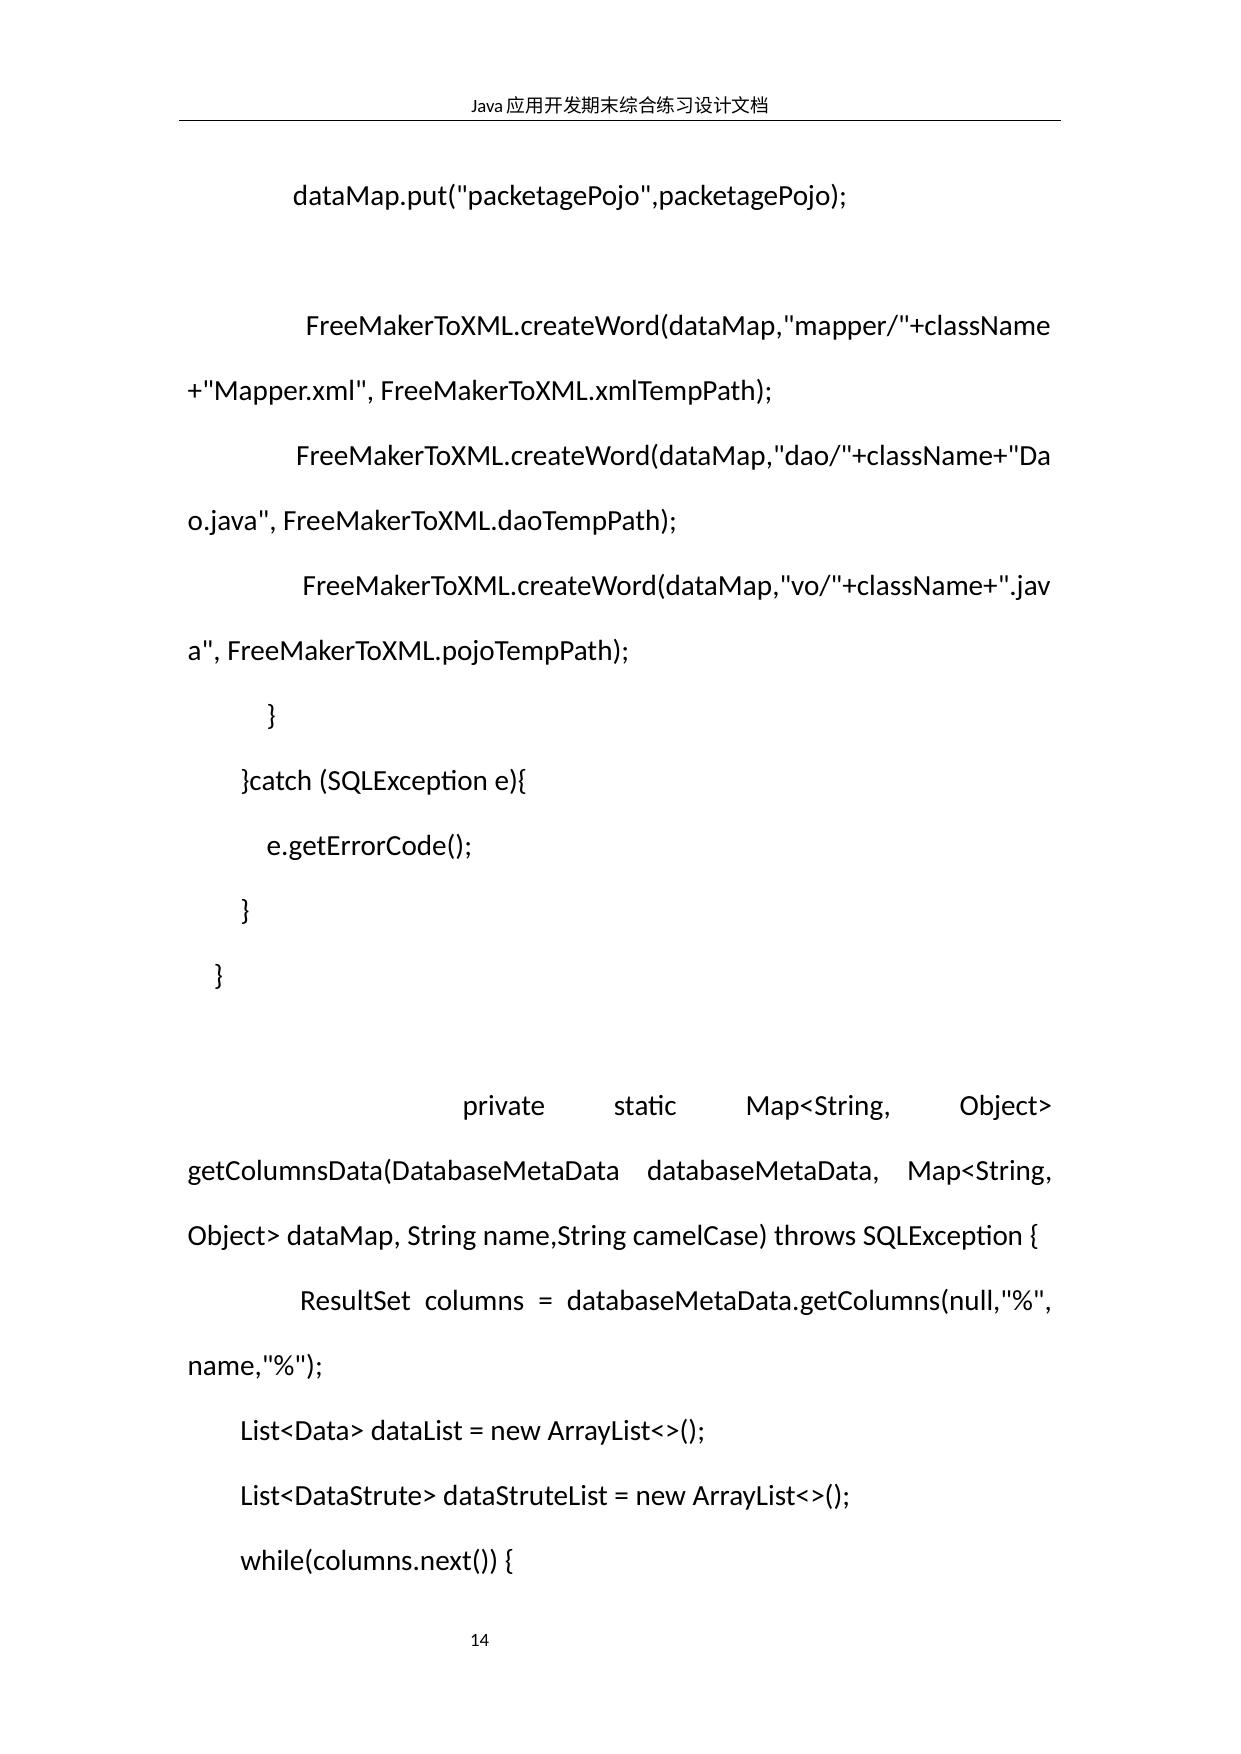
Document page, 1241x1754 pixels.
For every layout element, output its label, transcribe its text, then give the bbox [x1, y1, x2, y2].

list }catch (SQLException e){ [187, 747, 1053, 812]
list private static Map<String, Object> getColumnsData(DatabaseMetaData databaseMetaData, Map<String, Object> dataMap, String name,String camelCase) throws SQLException { [187, 1072, 1053, 1267]
list FreeMakerToXML.createWord(dataMap,"vo/"+className+".java", FreeMakerToXML.pojoTempPath); [187, 552, 1053, 682]
list dataMap.put("packetagePojo",packetagePojo); [187, 162, 1053, 227]
list List<Data> dataList = new ArrayList<>(); [187, 1397, 1053, 1462]
list List<DataStrute> dataStruteList = new ArrayList<>(); [187, 1462, 1053, 1527]
list FreeMakerToXML.createWord(dataMap,"mapper/"+className+"Mapper.xml", FreeMakerToXML.xmlTempPath); [187, 292, 1053, 422]
list FreeMakerToXML.createWord(dataMap,"dao/"+className+"Dao.java", FreeMakerToXML.daoTempPath); [187, 422, 1053, 552]
list e.getErrorCode(); [187, 812, 1053, 877]
list while(columns.next()) { [187, 1527, 1053, 1592]
list } [187, 942, 1053, 1007]
list } [187, 682, 1053, 747]
list } [187, 877, 1053, 942]
list ResultSet columns = databaseMetaData.getColumns(null,"%", name,"%"); [187, 1267, 1053, 1397]
